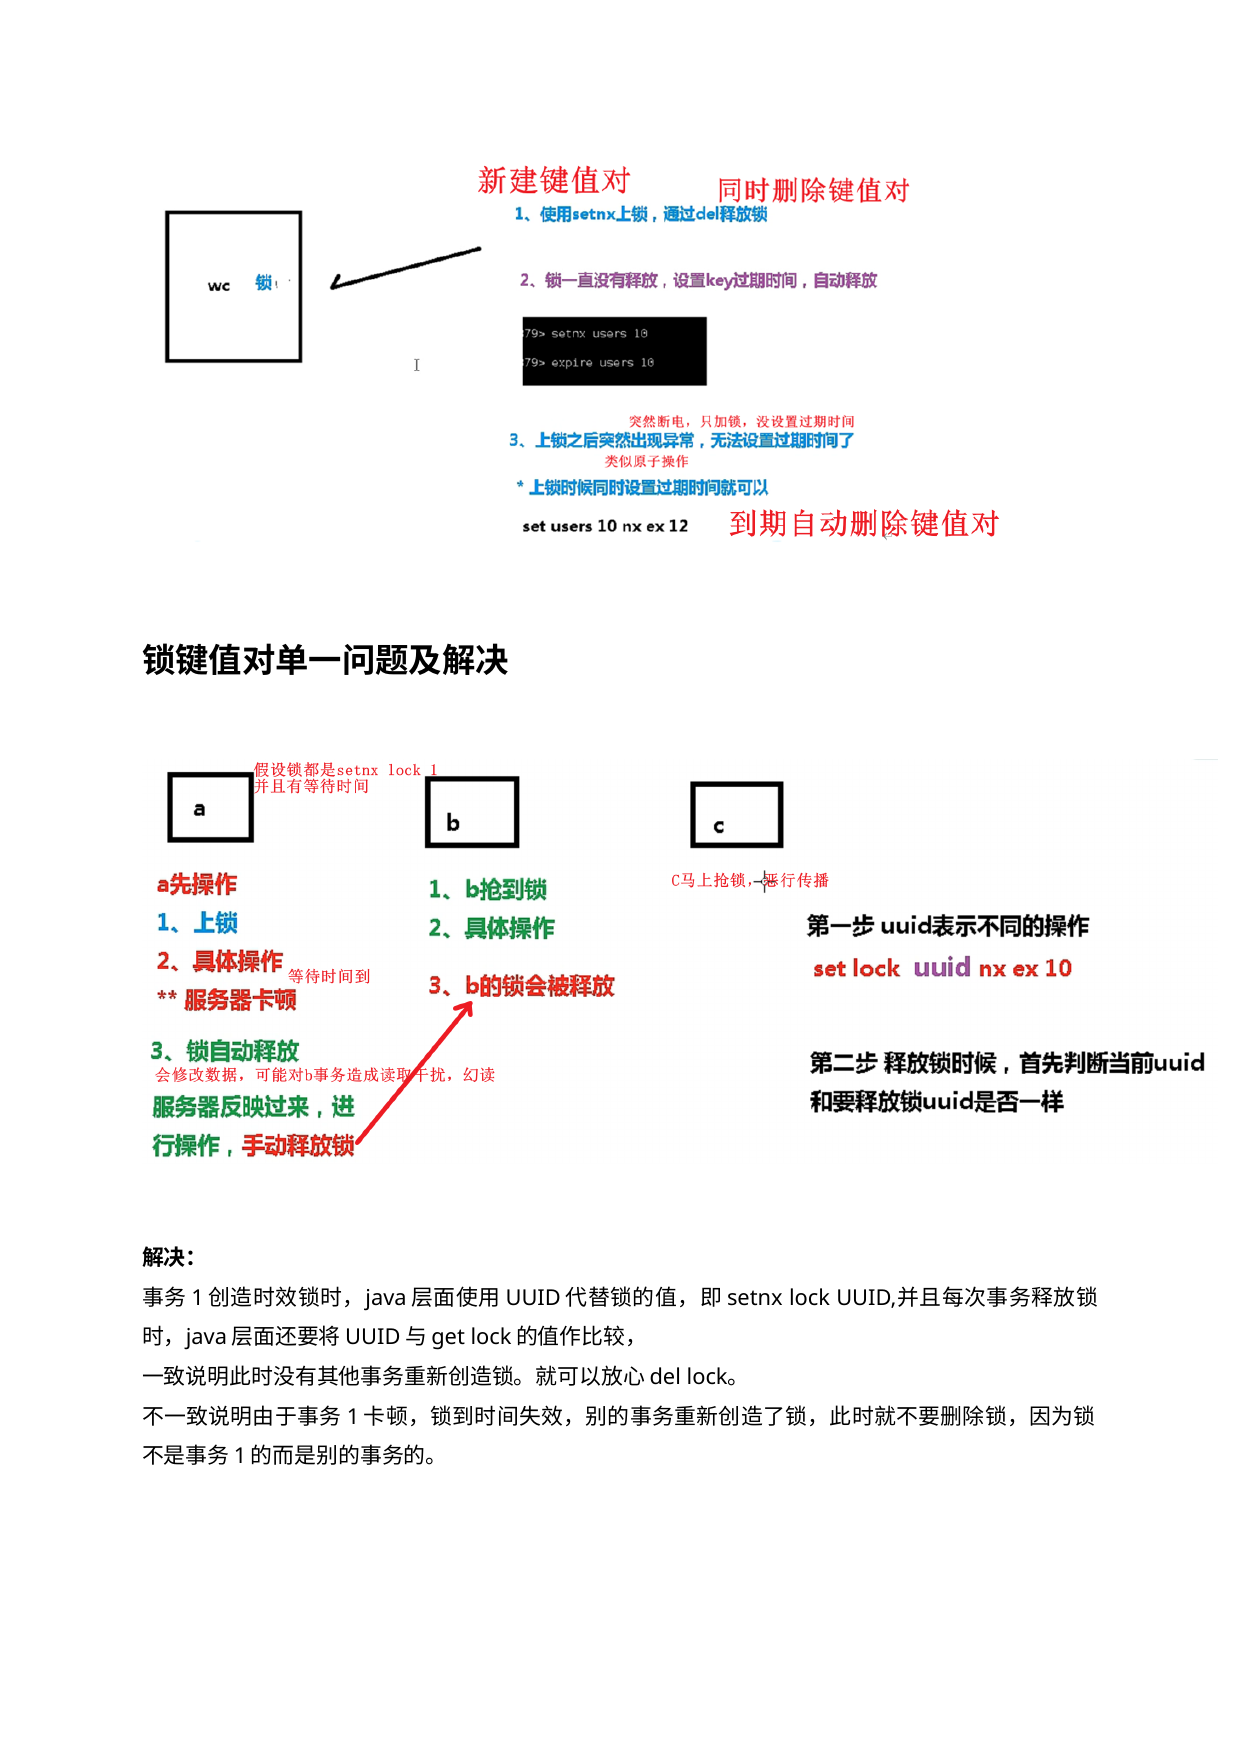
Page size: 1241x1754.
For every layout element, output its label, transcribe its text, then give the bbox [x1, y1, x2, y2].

text 一致说明此时没有其他事务重新创造锁。就可以放心del lock。 [142, 1355, 1098, 1395]
text 事务1创造时效锁时，java层面使用UUID代替锁的值，即setnx lock UUID,并且每次事务释放锁时，java层面还要将UUID与get lock的值作比较， [142, 1276, 1098, 1355]
picture [141, 759, 1218, 1164]
picture [141, 154, 1034, 565]
text 不一致说明由于事务1卡顿，锁到时间失效，别的事务重新创造了锁，此时就不要删除锁，因为锁不是事务1的而是别的事务的。 [142, 1395, 1098, 1474]
text 解决： [142, 1236, 1098, 1276]
subtitle 锁键值对单一问题及解决 [142, 618, 1098, 698]
